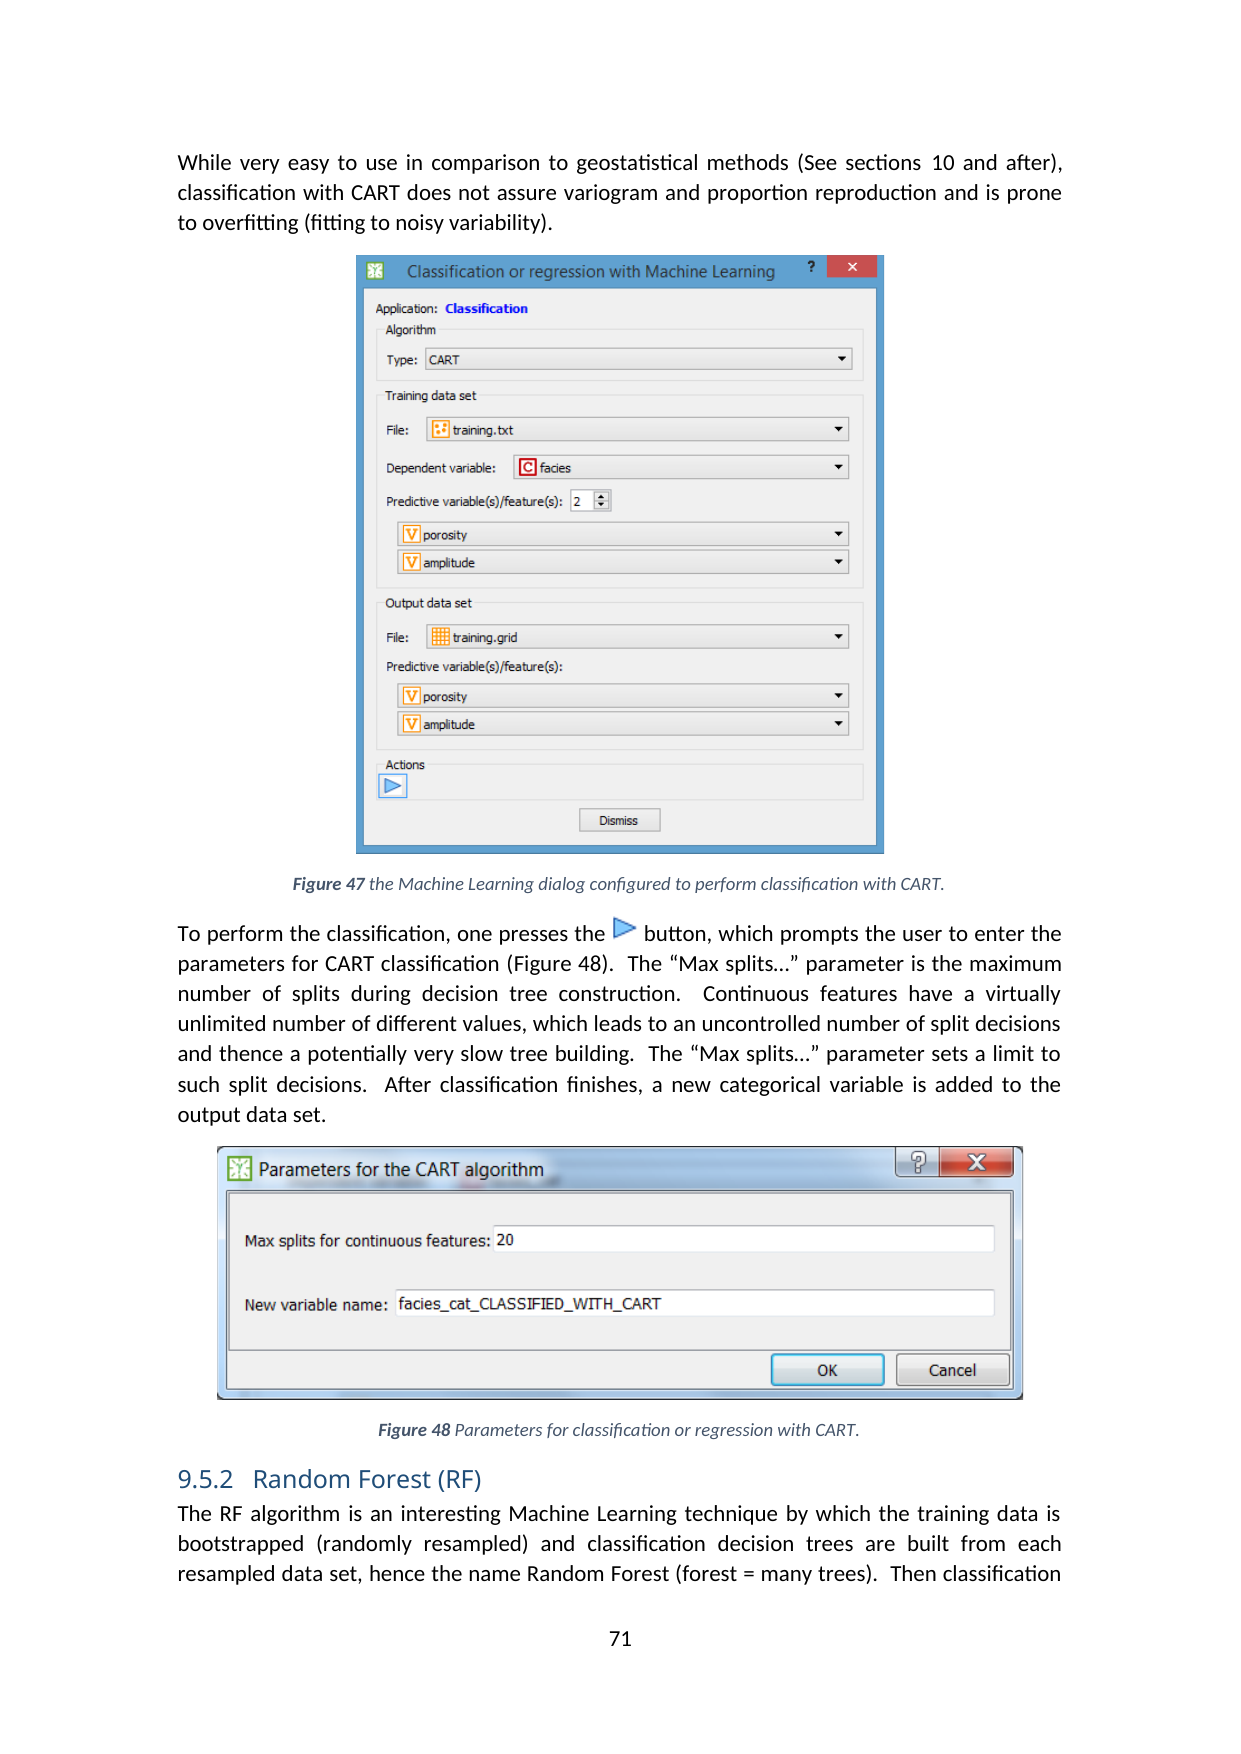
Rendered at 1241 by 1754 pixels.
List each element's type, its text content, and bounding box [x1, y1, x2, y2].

text Figure 47 the Machine Learning dialog configured to perform classification with CART. [177, 872, 1063, 895]
text While very easy to use in comparison to geostatistical methods (See sections 10 and after), classification with CART does not assure variogram and proportion reproduction and is prone to overfitting (fitting to noisy variability). [177, 148, 1063, 236]
picture [612, 916, 638, 941]
picture [217, 1146, 1024, 1400]
text Figure 48 Parameters for classification or regression with CART. [177, 1418, 1063, 1441]
subtitle Random Forest (RF) [177, 1462, 1063, 1496]
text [177, 1499, 1063, 1587]
text To perform the classification, one presses the button, which prompts the user to enter the parameters for CART classification (Figure 48). The “Max splits…” parameter is the maximum number of splits during decision tree construction. Continuous features have a virtually unlimited number of different values, which leads to an uncontrolled number of split decisions and thence a potentially very slow tree building. The “Max splits…” parameter sets a limit to such split decisions. After classification finishes, a new categorical variable is added to the output data set. [177, 916, 1063, 1128]
picture [356, 255, 885, 854]
